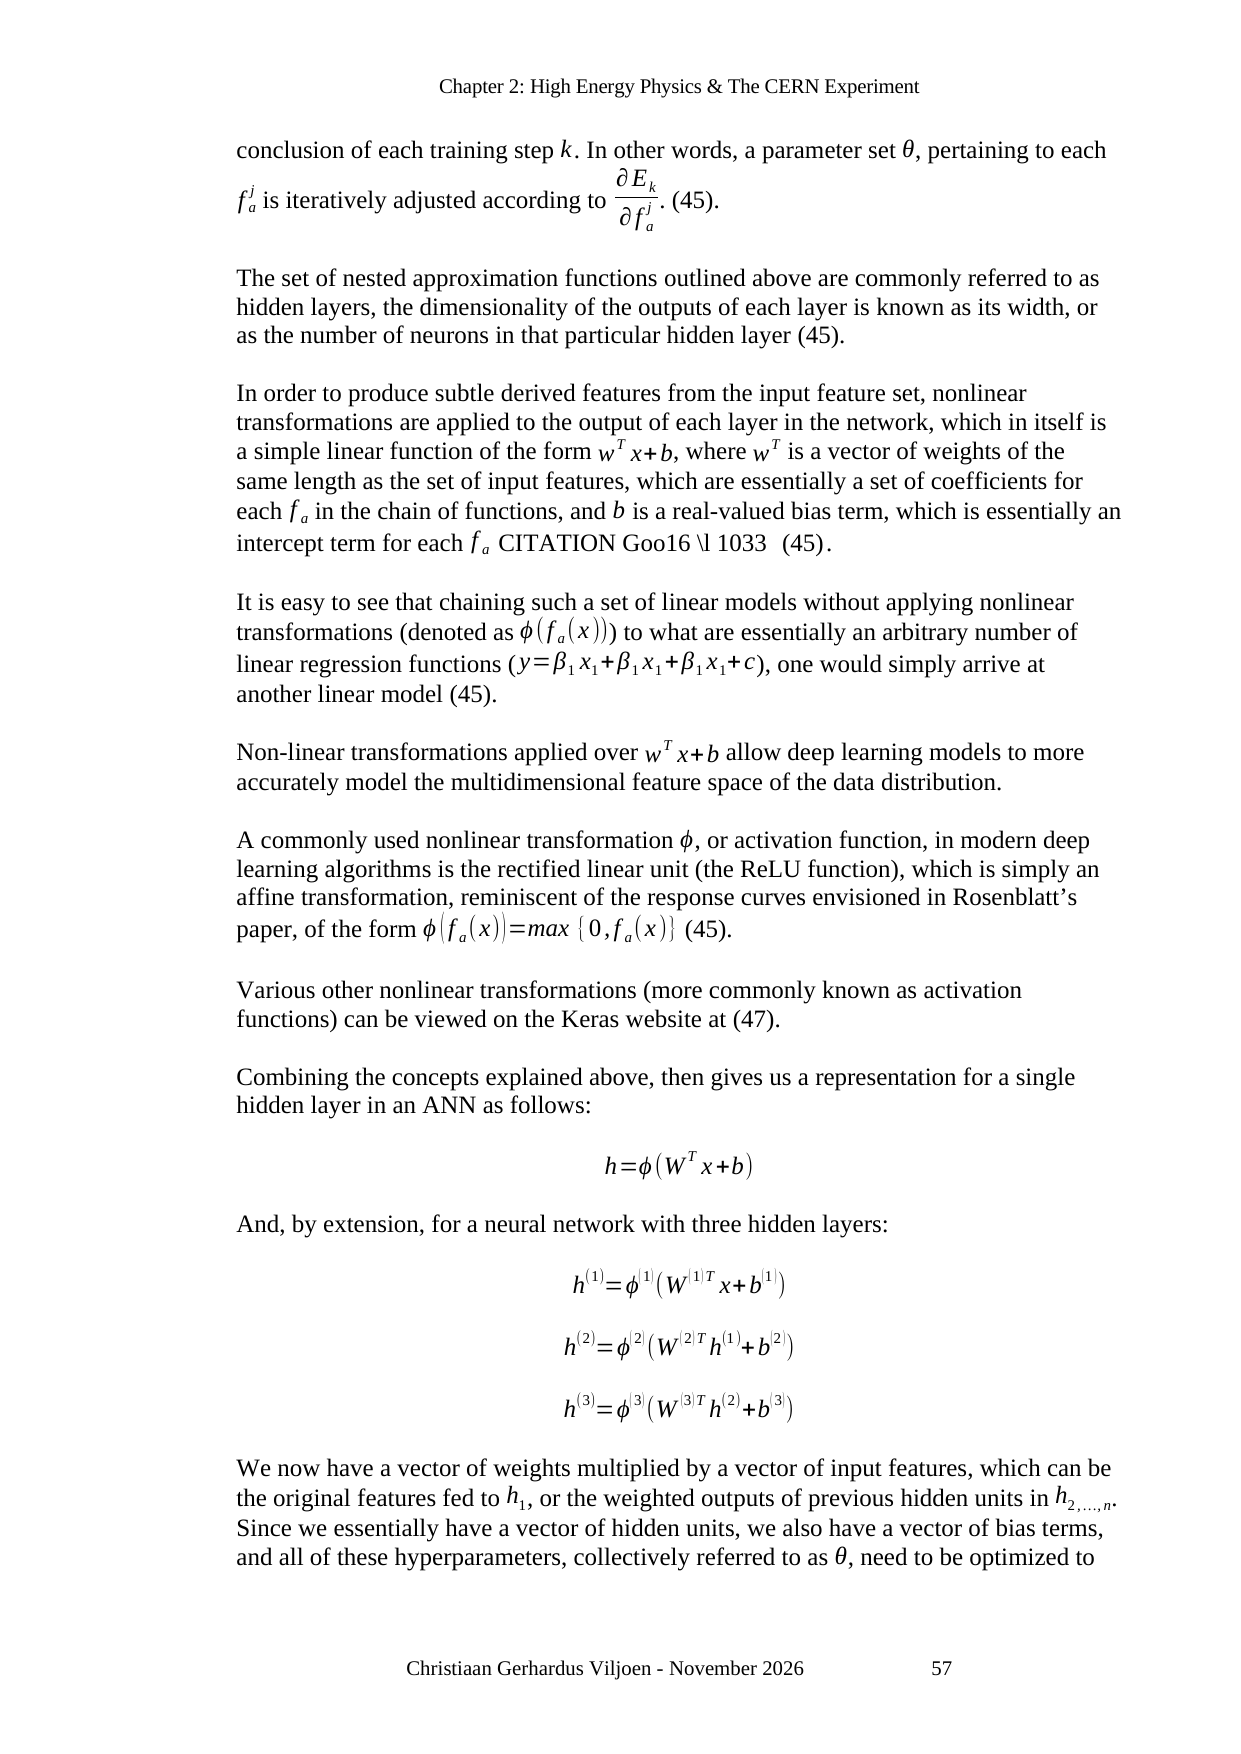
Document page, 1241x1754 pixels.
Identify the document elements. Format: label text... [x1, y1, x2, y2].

text Combining the concepts explained above, then gives us a representation for a single hidden layer in an ANN as follows: [236, 1062, 1122, 1119]
text The set of nested approximation functions outlined above are commonly referred to as hidden layers, the dimensionality of the outputs of each layer is known as its width, or as the number of neurons in that particular hidden layer. [236, 263, 1122, 349]
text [236, 135, 1122, 234]
text Various other nonlinear transformations (more commonly known as activation functions) can be viewed on the Keras website at . [236, 975, 1122, 1033]
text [236, 1453, 1122, 1571]
text In order to produce subtle derived features from the input feature set, nonlinear transformations are applied to the output of each layer in the network, which in itself is a simple linear function of the form , where is a vector of weights of the same length as the set of input features, which are essentially a set of coefficients for each in the chain of functions, and is a real-valued bias term, which is essentially an intercept term for each . [236, 378, 1122, 558]
text And, by extension, for a neural network with three hidden layers: [236, 1209, 1122, 1238]
text A commonly used nonlinear transformation , or activation function, in modern deep learning algorithms is the rectified linear unit (the ReLU function), which is simply an affine transformation, reminiscent of the response curves envisioned in Rosenblatt’s paper, of the form . [236, 825, 1122, 947]
text It is easy to see that chaining such a set of linear models without applying nonlinear transformations (denoted as ) to what are essentially an arbitrary number of linear regression functions (), one would simply arrive at another linear model . [236, 587, 1122, 707]
text Non-linear transformations applied over allow deep learning models to more accurately model the multidimensional feature space of the data distribution. [236, 736, 1122, 796]
